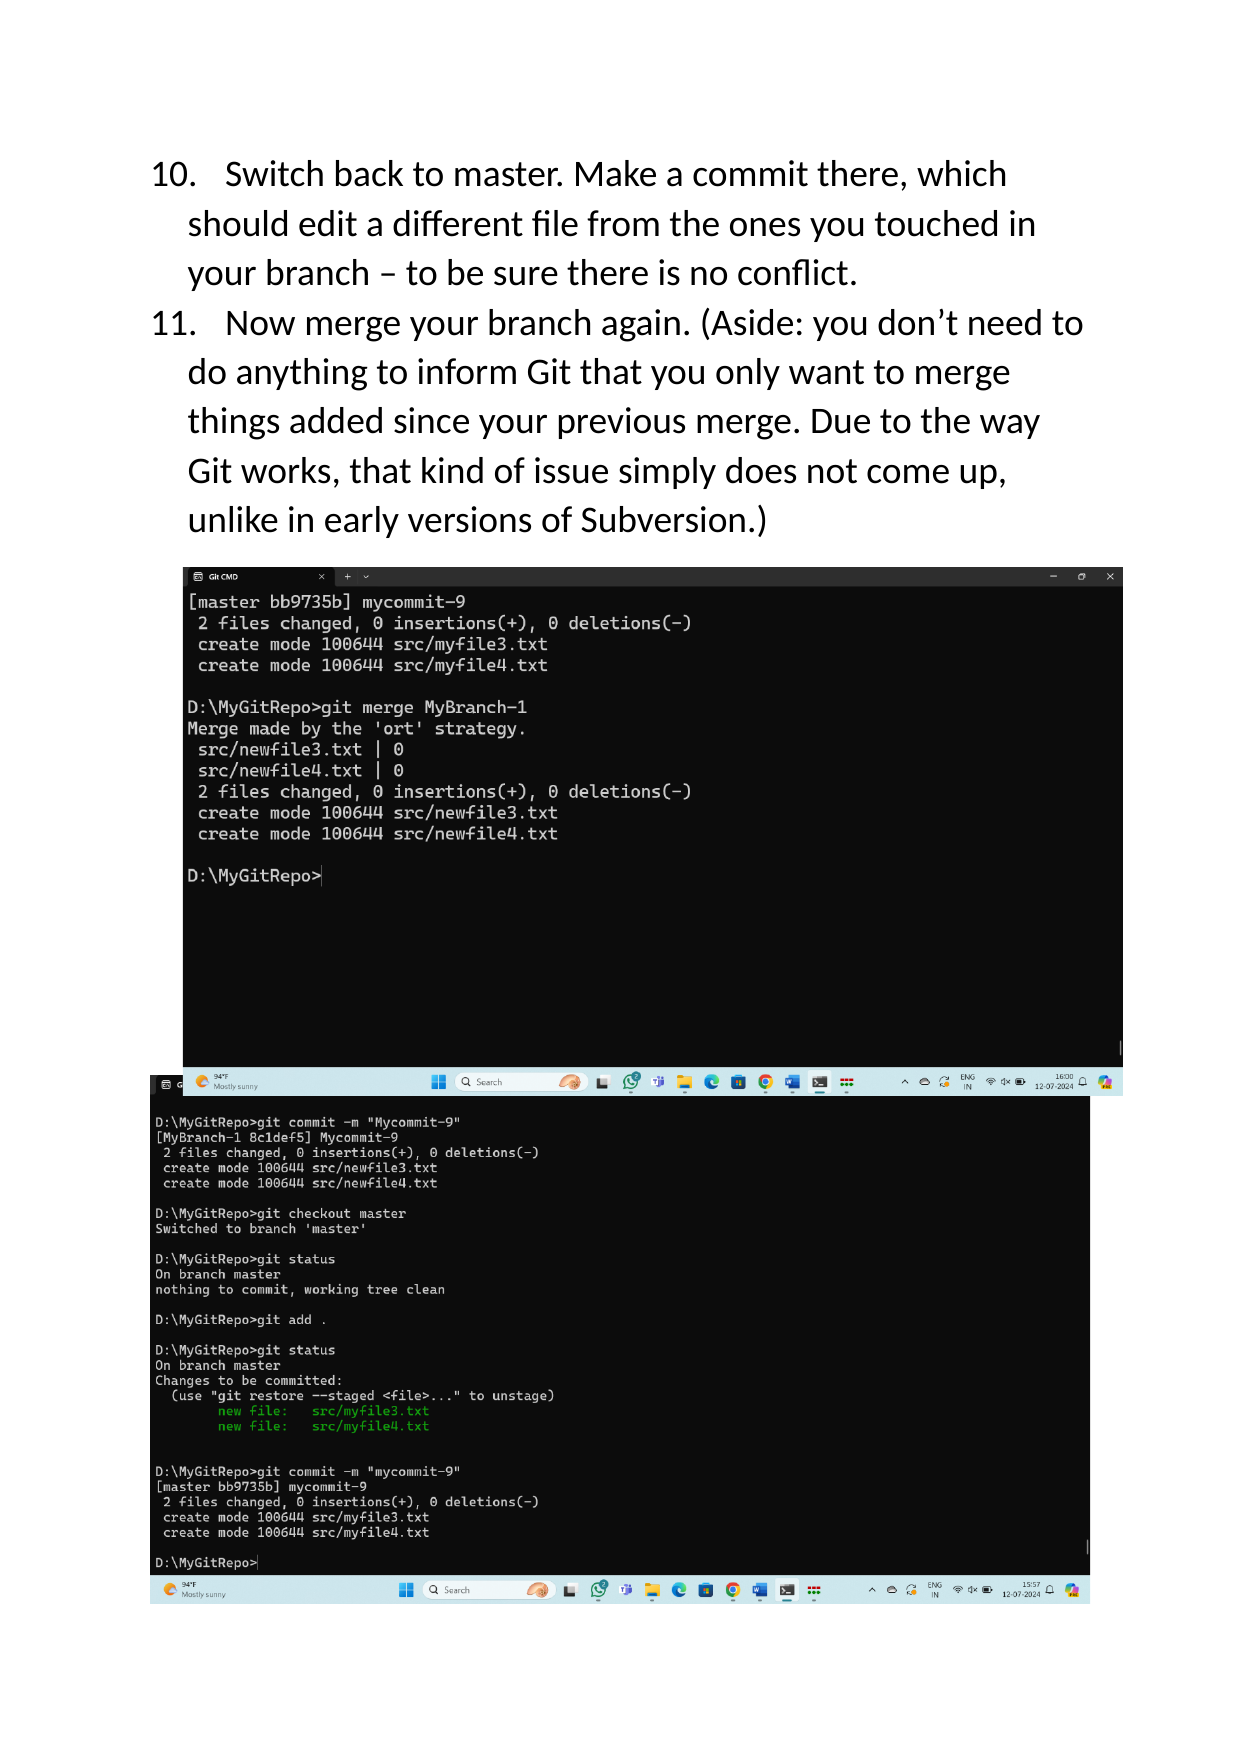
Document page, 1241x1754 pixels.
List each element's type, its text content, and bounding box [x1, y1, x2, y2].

picture [150, 567, 1123, 1604]
list Switch back to master. Make a commit there, which should edit a different file from the ones you touched in your branch – to be sure there is no conflict. [150, 150, 1090, 295]
list Now merge your branch again. (Aside: you don’t need to do anything to inform Git that you only want to merge things added since your previous merge. Due to the way Git works, that kind of issue simply does not come up, unlike in early versions of Subversion.) [150, 298, 1090, 542]
